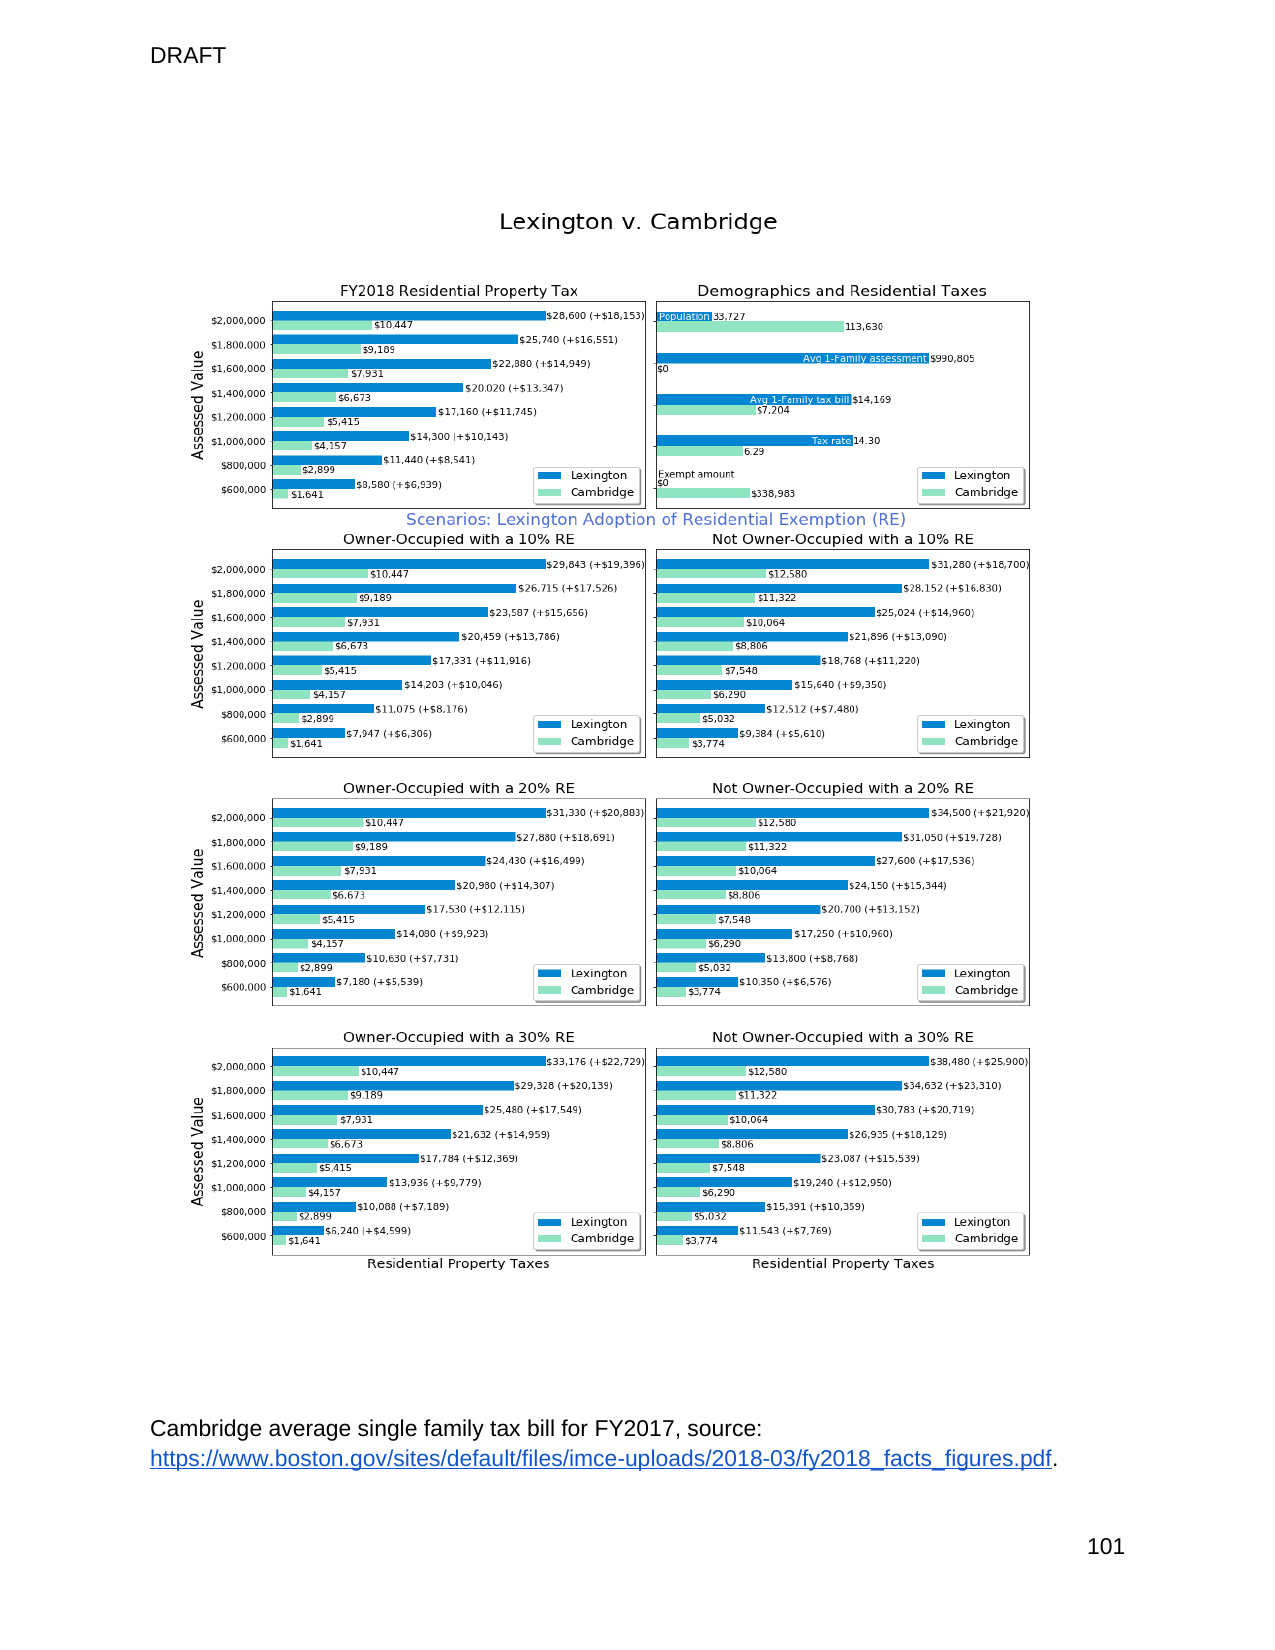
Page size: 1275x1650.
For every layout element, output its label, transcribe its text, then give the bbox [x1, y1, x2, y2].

text Cambridge average single family tax bill for FY2017, source: https://www.boston.gov/sites/default/files/imce-uploads/2018-03/fy2018_facts_figures.pdf. [150, 1412, 1125, 1471]
picture [150, 150, 1125, 1412]
